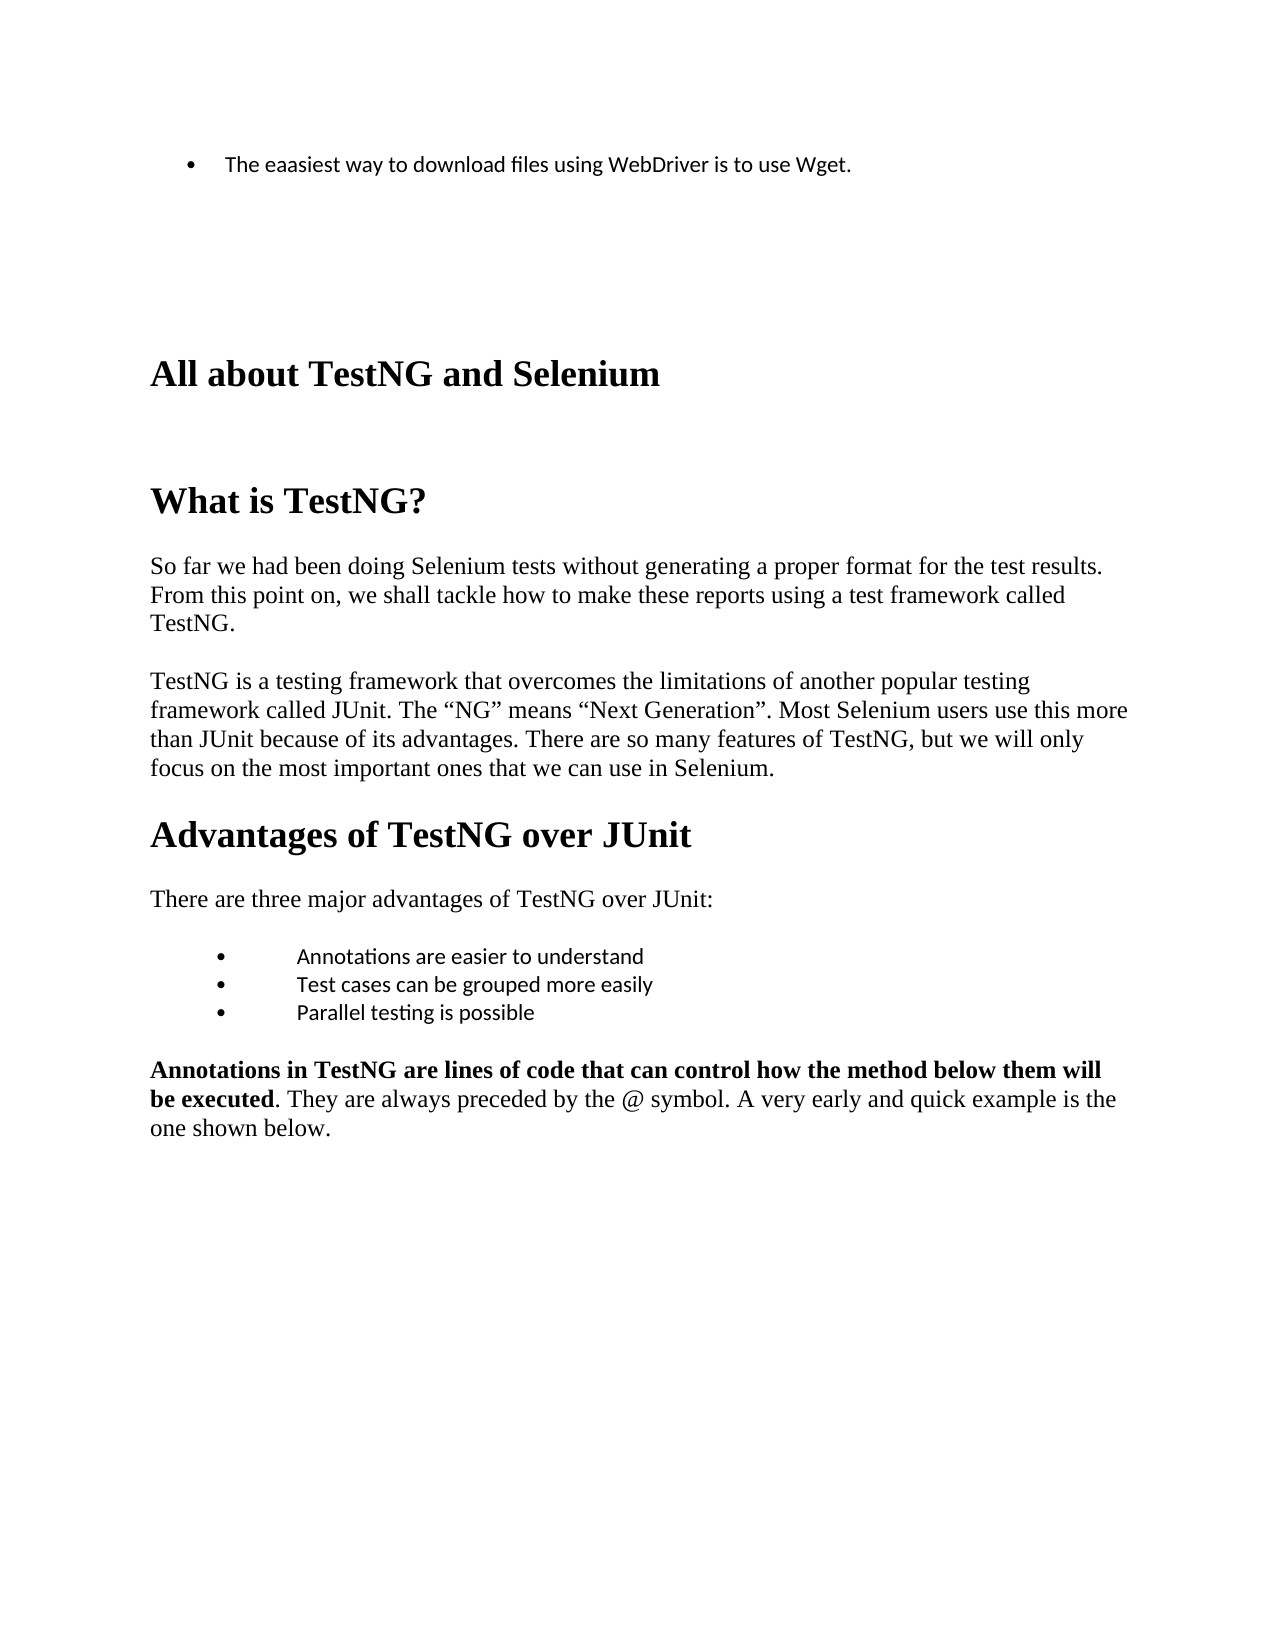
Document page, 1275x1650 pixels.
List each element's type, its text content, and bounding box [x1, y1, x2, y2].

text Annotations in TestNG are lines of code that can control how the method below them will be executed. They are always preceded by the @ symbol. A very early and quick example is the one shown below. [150, 1056, 1125, 1142]
list Parallel testing is possible [217, 998, 1125, 1026]
list Test cases can be grouped more easily [217, 970, 1125, 998]
text There are three major advantages of TestNG over JUnit: [150, 884, 1125, 913]
subtitle Advantages of TestNG over JUnit [150, 812, 1125, 855]
subtitle All about TestNG and Selenium [150, 352, 1125, 395]
table_header What is TestNG? So far we had been doing Selenium tests without generating a proper format for the test results. From this point on, we shall tackle how to make these reports using a test framework called TestNG. TestNG is a testing framework that overcomes the limitations of another popular testing framework called JUnit. The “NG” means “Next Generation”. Most Selenium users use this more than JUnit because of its advantages. There are so many features of TestNG, but we will only focus on the most important ones that we can use in Selenium. [149, 477, 1133, 783]
list Annotations are easier to understand [217, 942, 1125, 970]
list The eaasiest way to download files using WebDriver is to use Wget. [187, 150, 1125, 178]
